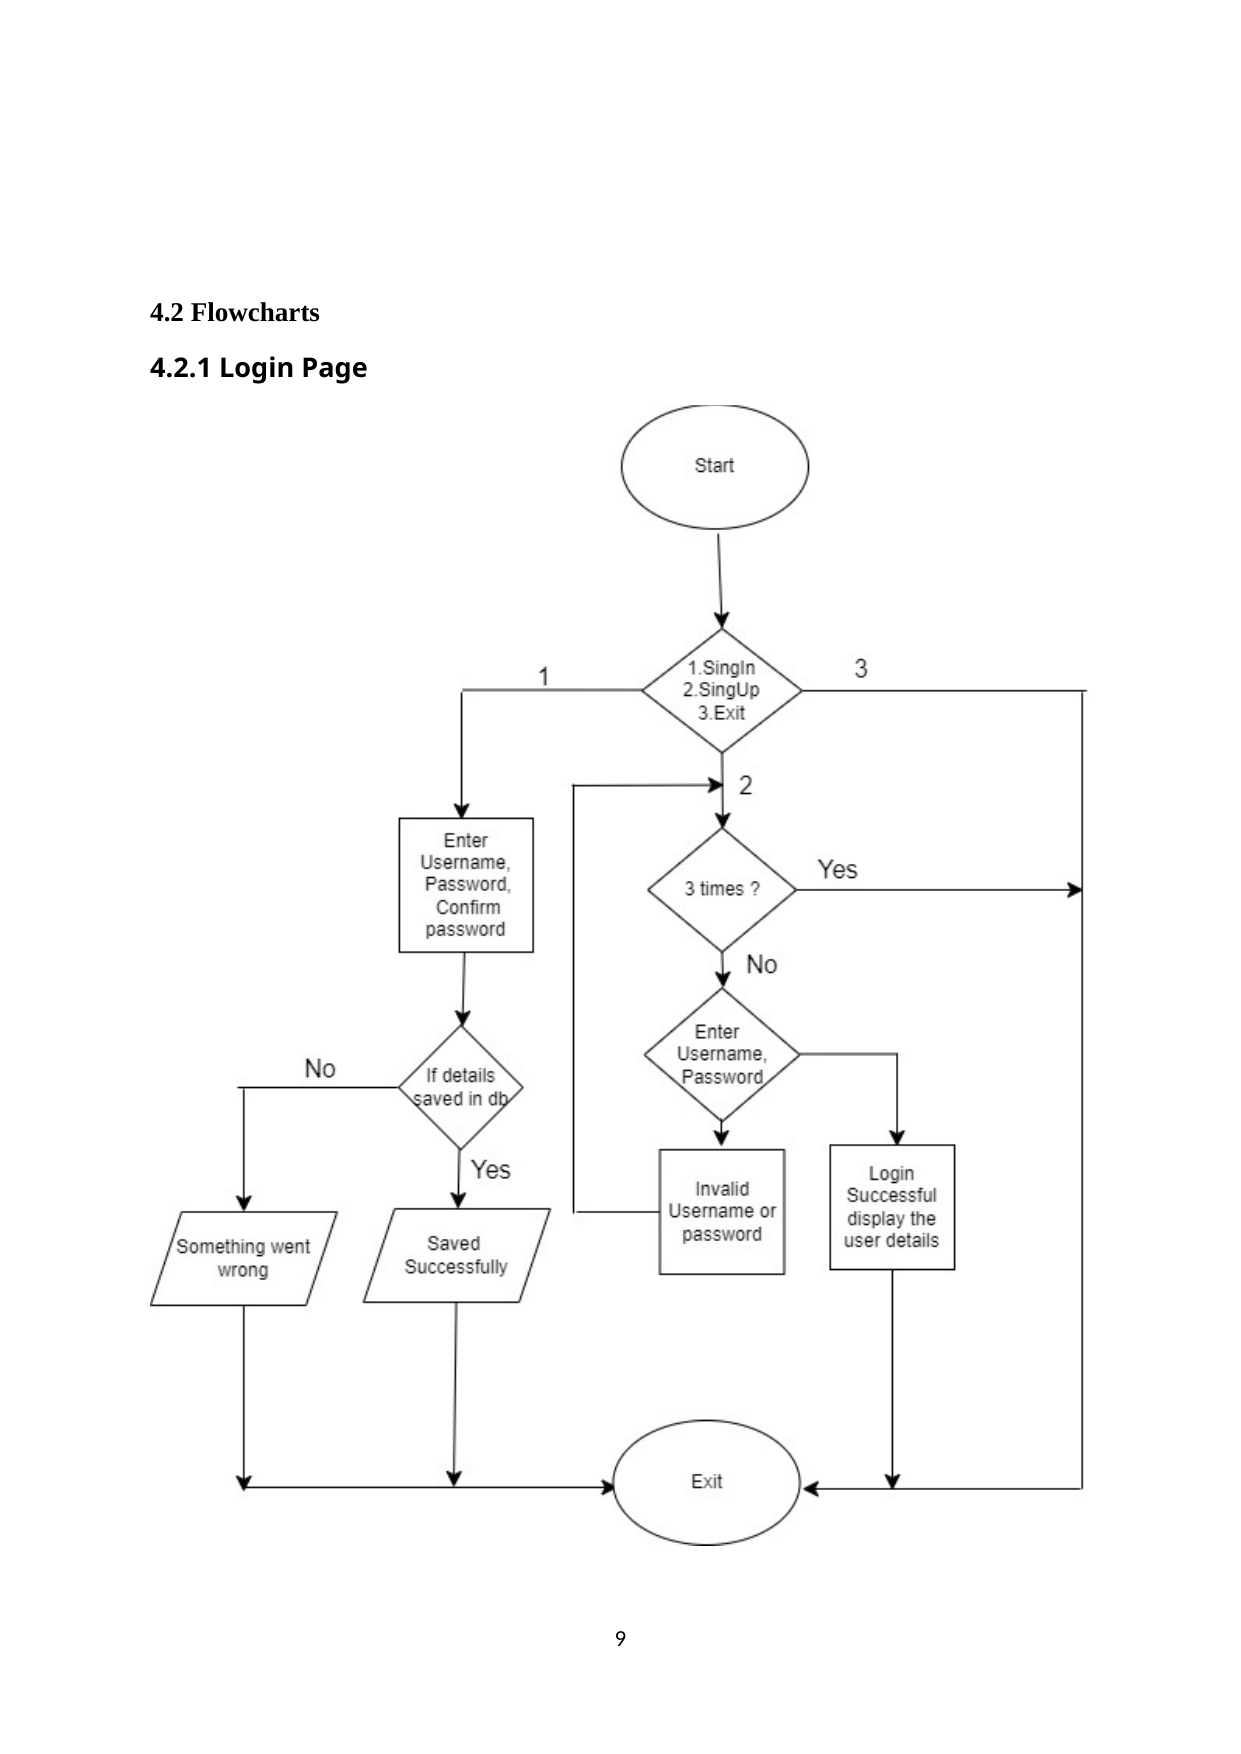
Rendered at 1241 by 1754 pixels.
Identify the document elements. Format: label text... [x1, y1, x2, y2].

text 4.2.1 Login Page [150, 348, 1090, 385]
text 4.2 Flowcharts [150, 296, 1090, 327]
picture [150, 405, 1091, 1546]
